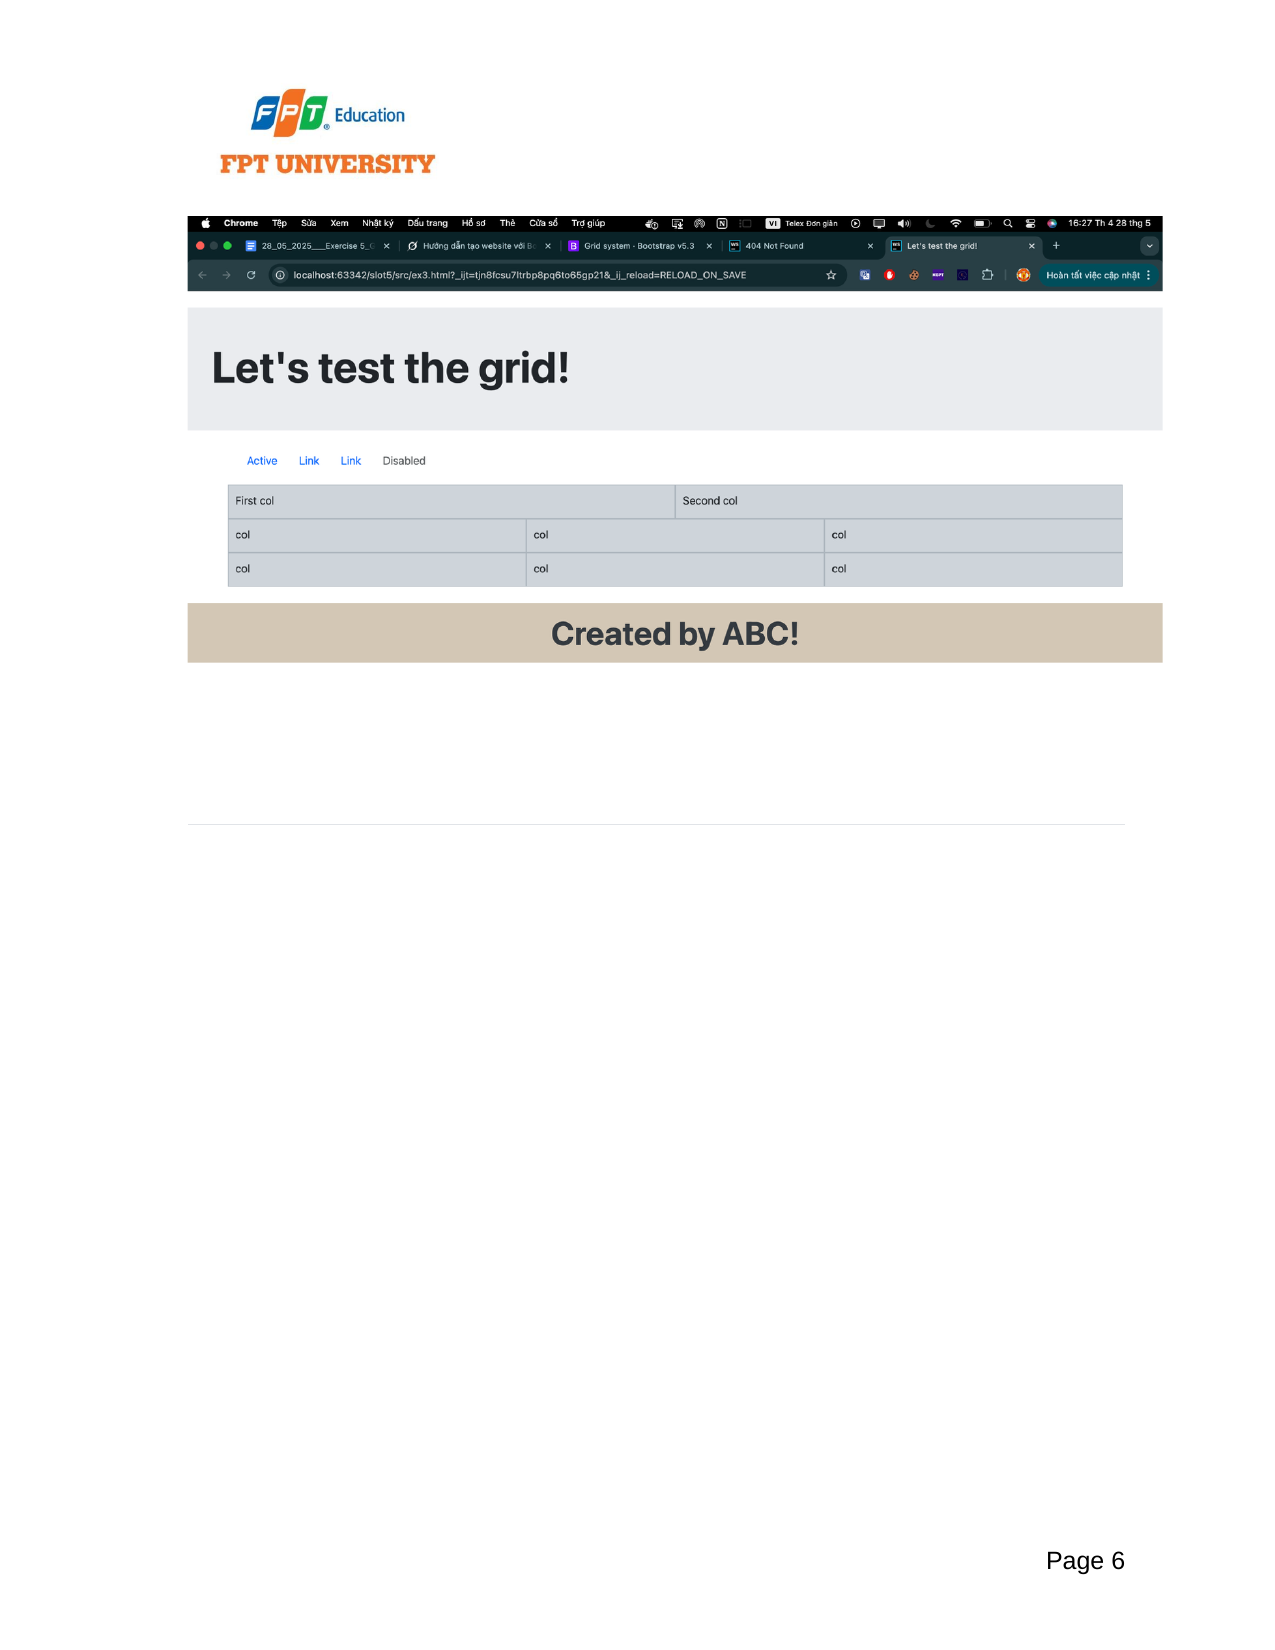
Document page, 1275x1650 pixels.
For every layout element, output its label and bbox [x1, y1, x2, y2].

picture [194, 75, 454, 185]
picture [187, 216, 1163, 826]
